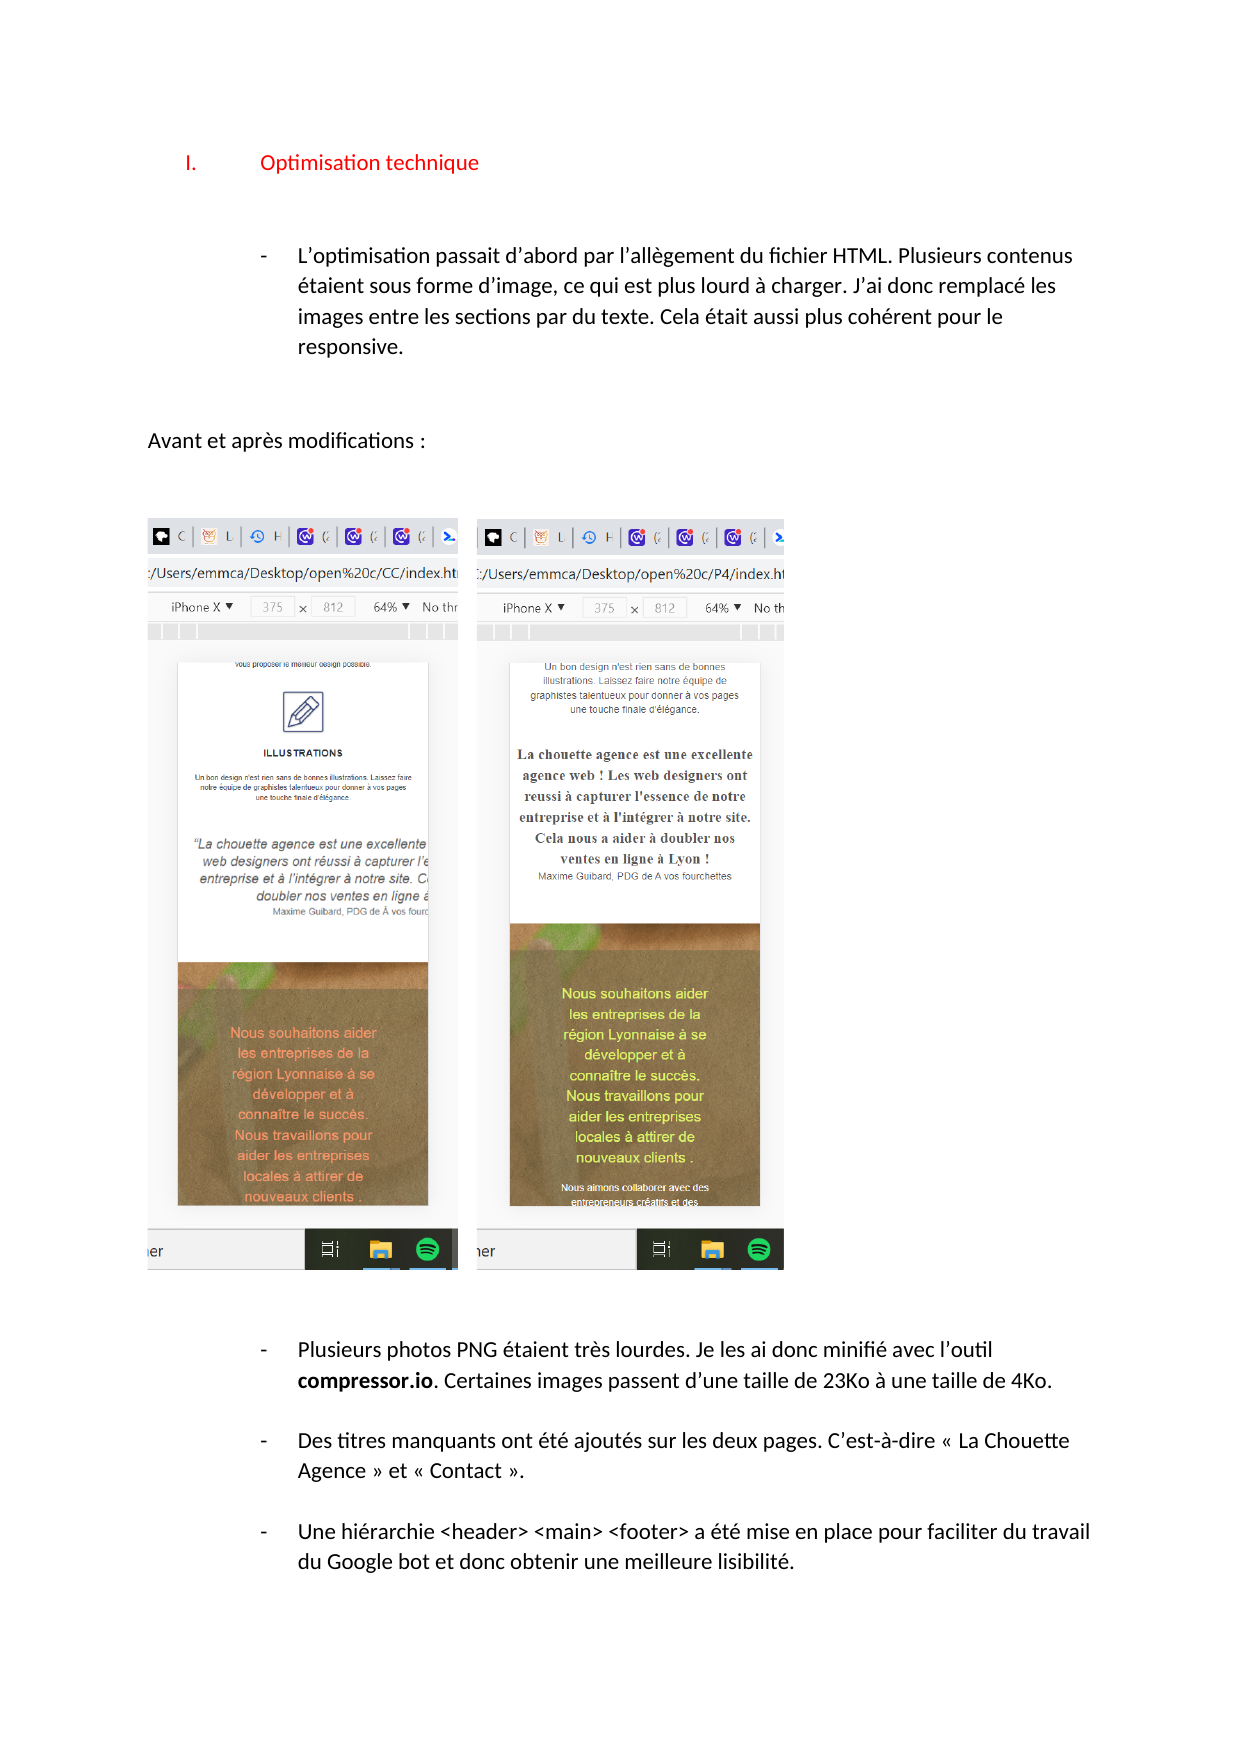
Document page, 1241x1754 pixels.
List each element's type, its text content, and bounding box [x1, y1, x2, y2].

list Plusieurs photos PNG étaient très lourdes. Je les ai donc minifié avec l’outil compressor.io. Certaines images passent d’une taille de 23Ko à une taille de 4Ko. [260, 1336, 1093, 1394]
list Des titres manquants ont été ajoutés sur les deux pages. C’est-à-dire « La Chouette Agence » et « Contact ». [260, 1426, 1093, 1484]
picture [476, 519, 784, 1270]
list Une hiérarchie <header> <main> <footer> a été mise en place pour faciliter du travail du Google bot et donc obtenir une meilleure lisibilité. [260, 1517, 1093, 1575]
text Avant et après modifications : [148, 426, 1093, 454]
list Optimisation technique [185, 148, 1093, 176]
picture [147, 518, 458, 1270]
list L’optimisation passait d’abord par l’allègement du fichier HTML. Plusieurs contenus étaient sous forme d’image, ce qui est plus lourd à charger. J’ai donc remplacé les images entre les sections par du texte. Cela était aussi plus cohérent pour le responsive. [260, 241, 1093, 360]
